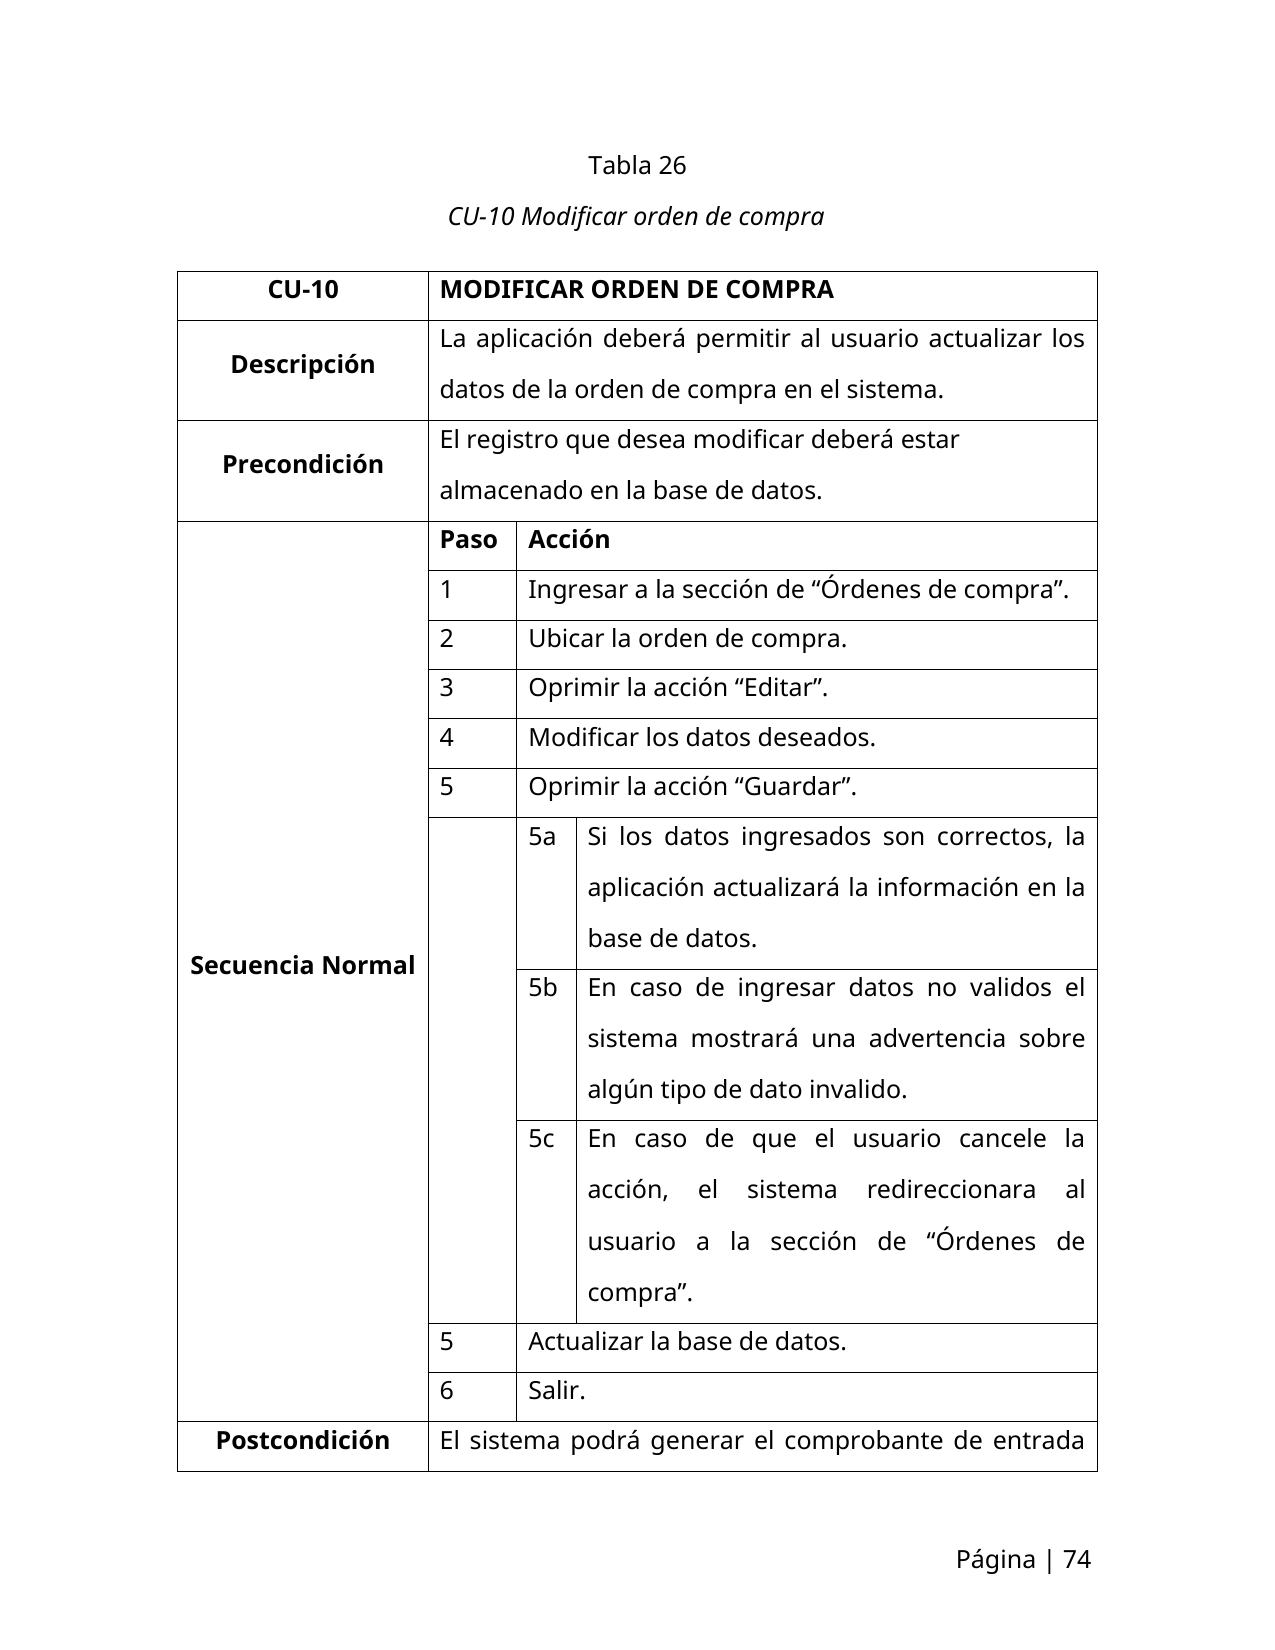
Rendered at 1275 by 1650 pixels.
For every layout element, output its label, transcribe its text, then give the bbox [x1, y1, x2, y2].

table_cell Si los datos ingresados son correctos, la aplicación actualizará la información en la base de datos. [577, 818, 1097, 968]
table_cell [429, 1422, 1097, 1471]
table_cell Precondición [178, 421, 428, 521]
table_cell El registro que desea modificar deberá estar almacenado en la base de datos. [429, 421, 1097, 521]
table_cell 2 [429, 621, 516, 669]
table_cell 6 [429, 1373, 516, 1421]
table_cell Acción [517, 522, 1097, 570]
table_cell Ubicar la orden de compra. [517, 621, 1097, 669]
table_cell Oprimir la acción “Guardar”. [517, 769, 1097, 817]
table_cell 5 [429, 1324, 516, 1372]
table_cell Paso [429, 522, 516, 570]
table_cell 5b [517, 970, 576, 1120]
table_cell En caso de ingresar datos no validos el sistema mostrará una advertencia sobre algún tipo de dato invalido. [577, 970, 1097, 1120]
table_cell 3 [429, 670, 516, 718]
table_cell Salir. [517, 1373, 1097, 1421]
table_cell 5c [517, 1121, 576, 1322]
table_cell Ingresar a la sección de “Órdenes de compra”. [517, 571, 1097, 619]
table_cell Oprimir la acción “Editar”. [517, 670, 1097, 718]
table_cell 5a [517, 818, 576, 968]
table_cell Postcondición [178, 1422, 428, 1471]
table_cell [429, 818, 516, 1322]
text Tabla 26 CU-10 Modificar orden de compra [177, 148, 1098, 233]
table_header CU-10 [178, 272, 428, 320]
table_cell En caso de que el usuario cancele la acción, el sistema redireccionara al usuario a la sección de “Órdenes de compra”. [577, 1121, 1097, 1322]
table_cell Modificar los datos deseados. [517, 719, 1097, 768]
table_cell 1 [429, 571, 516, 619]
table_cell 4 [429, 719, 516, 768]
table_cell Actualizar la base de datos. [517, 1324, 1097, 1372]
table_header MODIFICAR ORDEN DE COMPRA [429, 272, 1097, 320]
table_cell Secuencia Normal [178, 522, 428, 1421]
table_cell Descripción [178, 321, 428, 420]
table_cell 5 [429, 769, 516, 817]
table_cell La aplicación deberá permitir al usuario actualizar los datos de la orden de compra en el sistema. [429, 321, 1097, 420]
